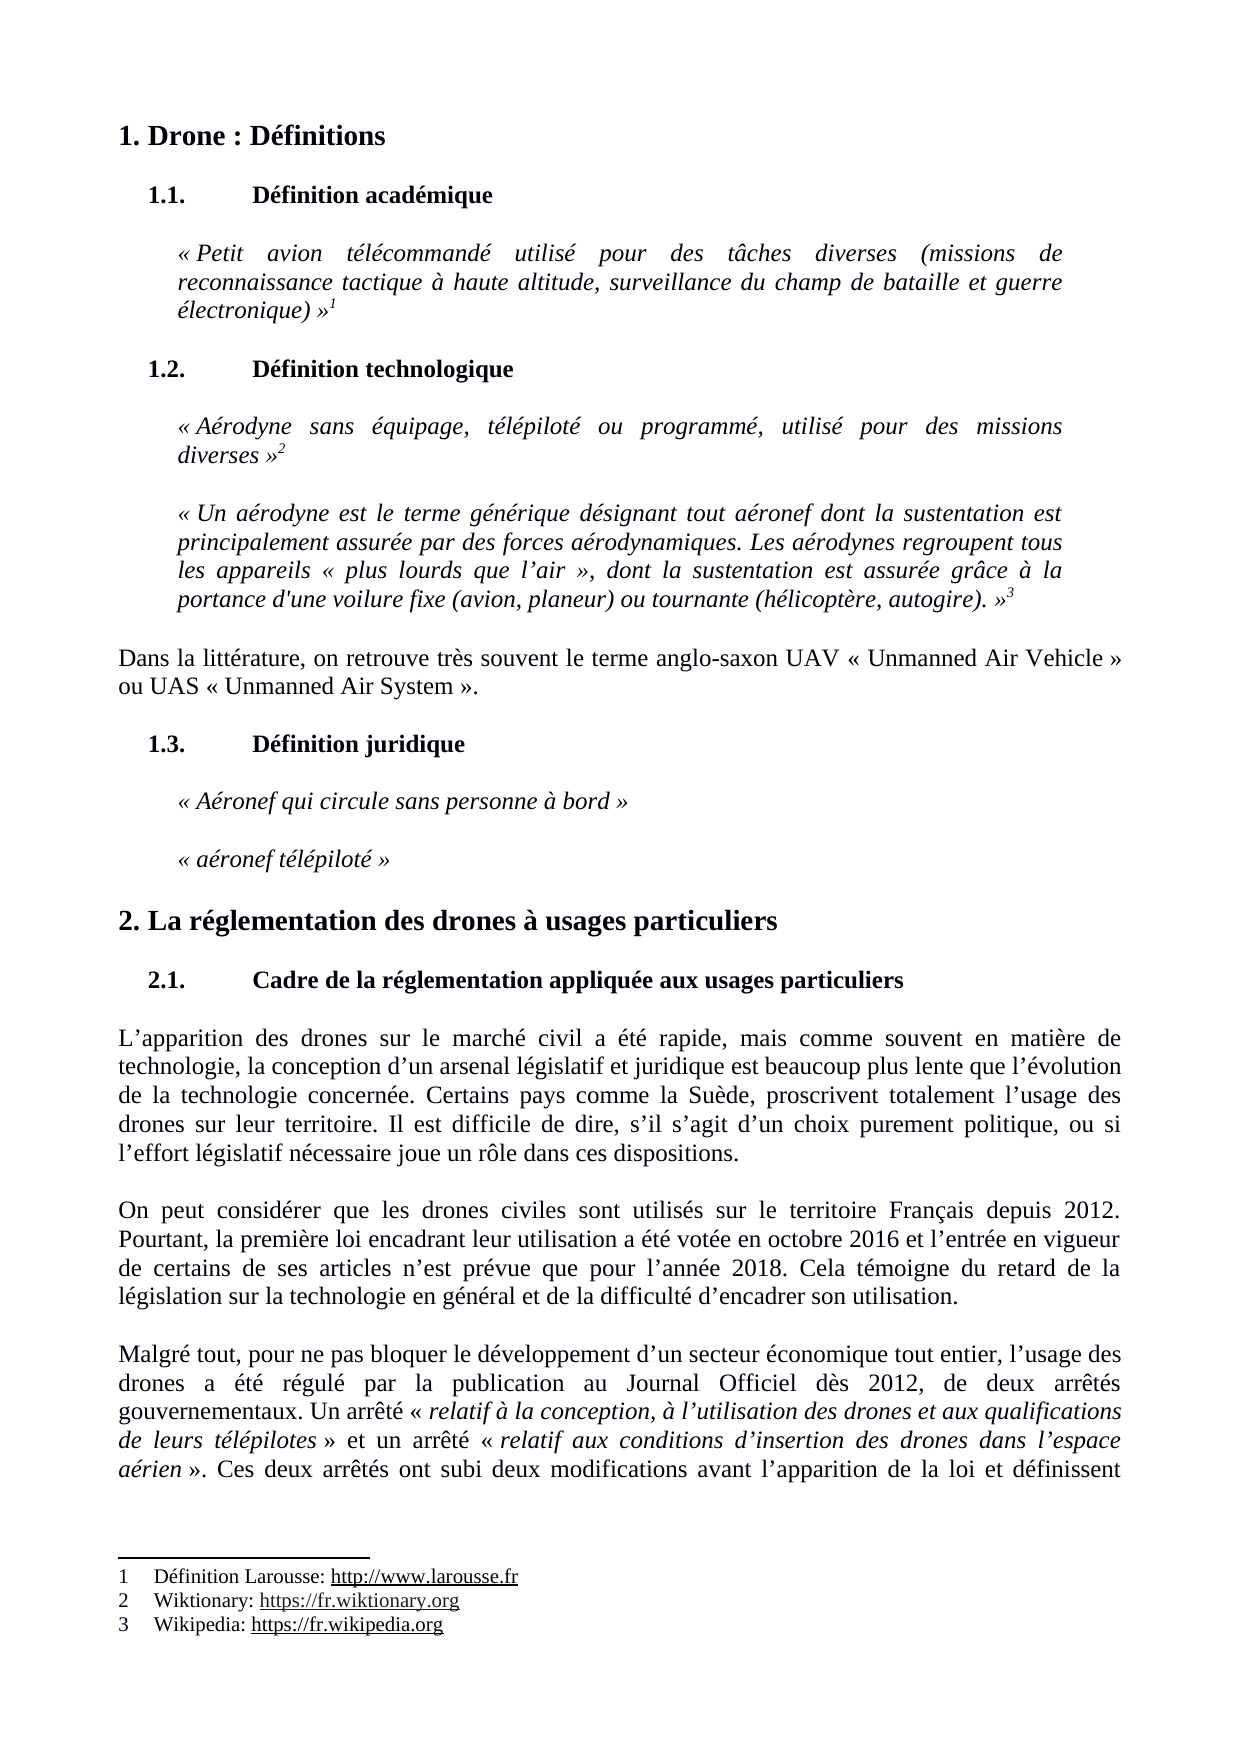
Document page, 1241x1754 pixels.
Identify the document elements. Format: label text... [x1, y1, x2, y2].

text L’apparition des drones sur le marché civil a été rapide, mais comme souvent en matière de technologie, la conception d’un arsenal législatif et juridique est beaucoup plus lente que l’évolution de la technologie concernée. Certains pays comme la Suède, proscrivent totalement l’usage des drones sur leur territoire. Il est difficile de dire, s’il s’agit d’un choix purement politique, ou si l’effort législatif nécessaire joue un rôle dans ces dispositions. [118, 1023, 1122, 1166]
text « Aéronef qui circule sans personne à bord » [177, 786, 1063, 815]
subtitle Définition technologique [148, 354, 1122, 382]
subtitle La réglementation des drones à usages particuliers [118, 903, 1122, 936]
subtitle Définition académique [148, 180, 1122, 209]
text « aéronef télépiloté » [177, 844, 1063, 873]
text « Aérodyne sans équipage, télépiloté ou programmé, utilisé pour des missions diverses » [177, 411, 1063, 469]
text « Petit avion télécommandé utilisé pour des tâches diverses (missions de reconnaissance tactique à haute altitude, surveillance du champ de bataille et guerre électronique) » [177, 238, 1063, 324]
subtitle Définition juridique [148, 729, 1122, 758]
text Dans la littérature, on retrouve très souvent le terme anglo-saxon UAV « Unmanned Air Vehicle » ou UAS « Unmanned Air System ». [118, 643, 1122, 700]
text On peut considérer que les drones civiles sont utilisés sur le territoire Français depuis 2012. Pourtant, la première loi encadrant leur utilisation a été votée en octobre 2016 et l’entrée en vigueur de certains de ses articles n’est prévue que pour l’année 2018. Cela témoigne du retard de la législation sur la technologie en général et de la difficulté d’encadrer son utilisation. [118, 1195, 1122, 1310]
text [118, 1339, 1122, 1483]
subtitle Cadre de la réglementation appliquée aux usages particuliers [148, 965, 1122, 994]
text « Un aérodyne est le terme générique désignant tout aéronef dont la sustentation est principalement assurée par des forces aérodynamiques. Les aérodynes regroupent tous les appareils « plus lourds que l’air », dont la sustentation est assurée grâce à la portance d'une voilure fixe (avion, planeur) ou tournante (hélicoptère, autogire). » [177, 498, 1063, 613]
subtitle Drone : Définitions [118, 118, 1122, 152]
